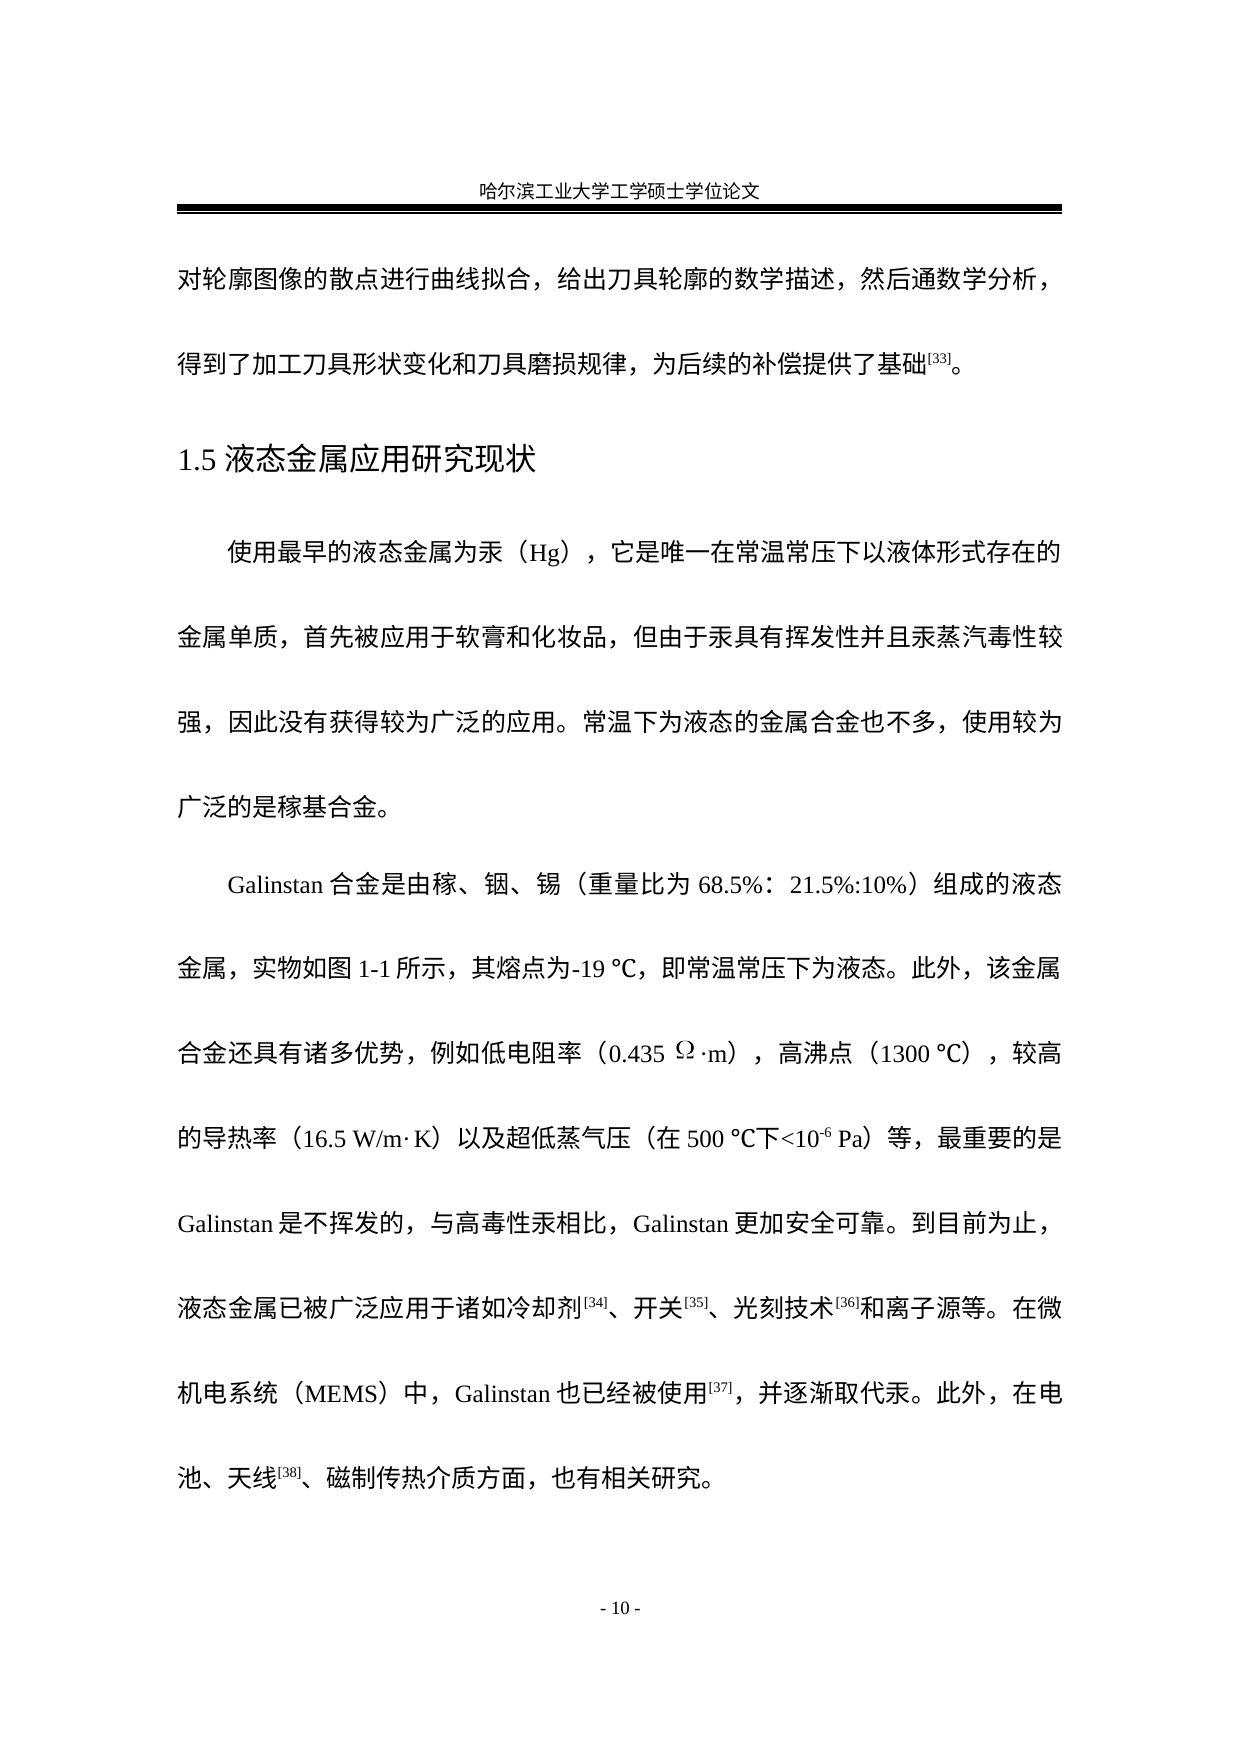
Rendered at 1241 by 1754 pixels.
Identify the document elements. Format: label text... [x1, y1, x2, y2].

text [177, 244, 1063, 397]
text 使用最早的液态金属为汞（Hg），它是唯一在常温常压下以液体形式存在的金属单质，首先被应用于软膏和化妆品，但由于汞具有挥发性并且汞蒸汽毒性较强，因此没有获得较为广泛的应用。常温下为液态的金属合金也不多，使用较为广泛的是稼基合金。 [177, 517, 1063, 839]
text Galinstan合金是由稼、铟、锡（重量比为68.5%：21.5%:10%）组成的液态金属，实物如图1-1所示，其熔点为-19 ℃，即常温常压下为液态。此外，该金属合金还具有诸多优势，例如低电阻率（0.435 ·m），高沸点（1300 ℃），较高的导热率（16.5 W/m· K）以及超低蒸气压（在500 ℃下<10-6 Pa）等，最重要的是Galinstan是不挥发的，与高毒性汞相比，Galinstan更加安全可靠。到目前为止，液态金属已被广泛应用于诸如冷却剂[34]、开关[35]、光刻技术[36]和离子源等。在微机电系统（MEMS）中，Galinstan也已经被使用[37]，并逐渐取代汞。此外，在电池、天线[38]、磁制传热介质方面，也有相关研究。 [177, 848, 1063, 1510]
subtitle 液态金属应用研究现状 [177, 423, 1063, 491]
